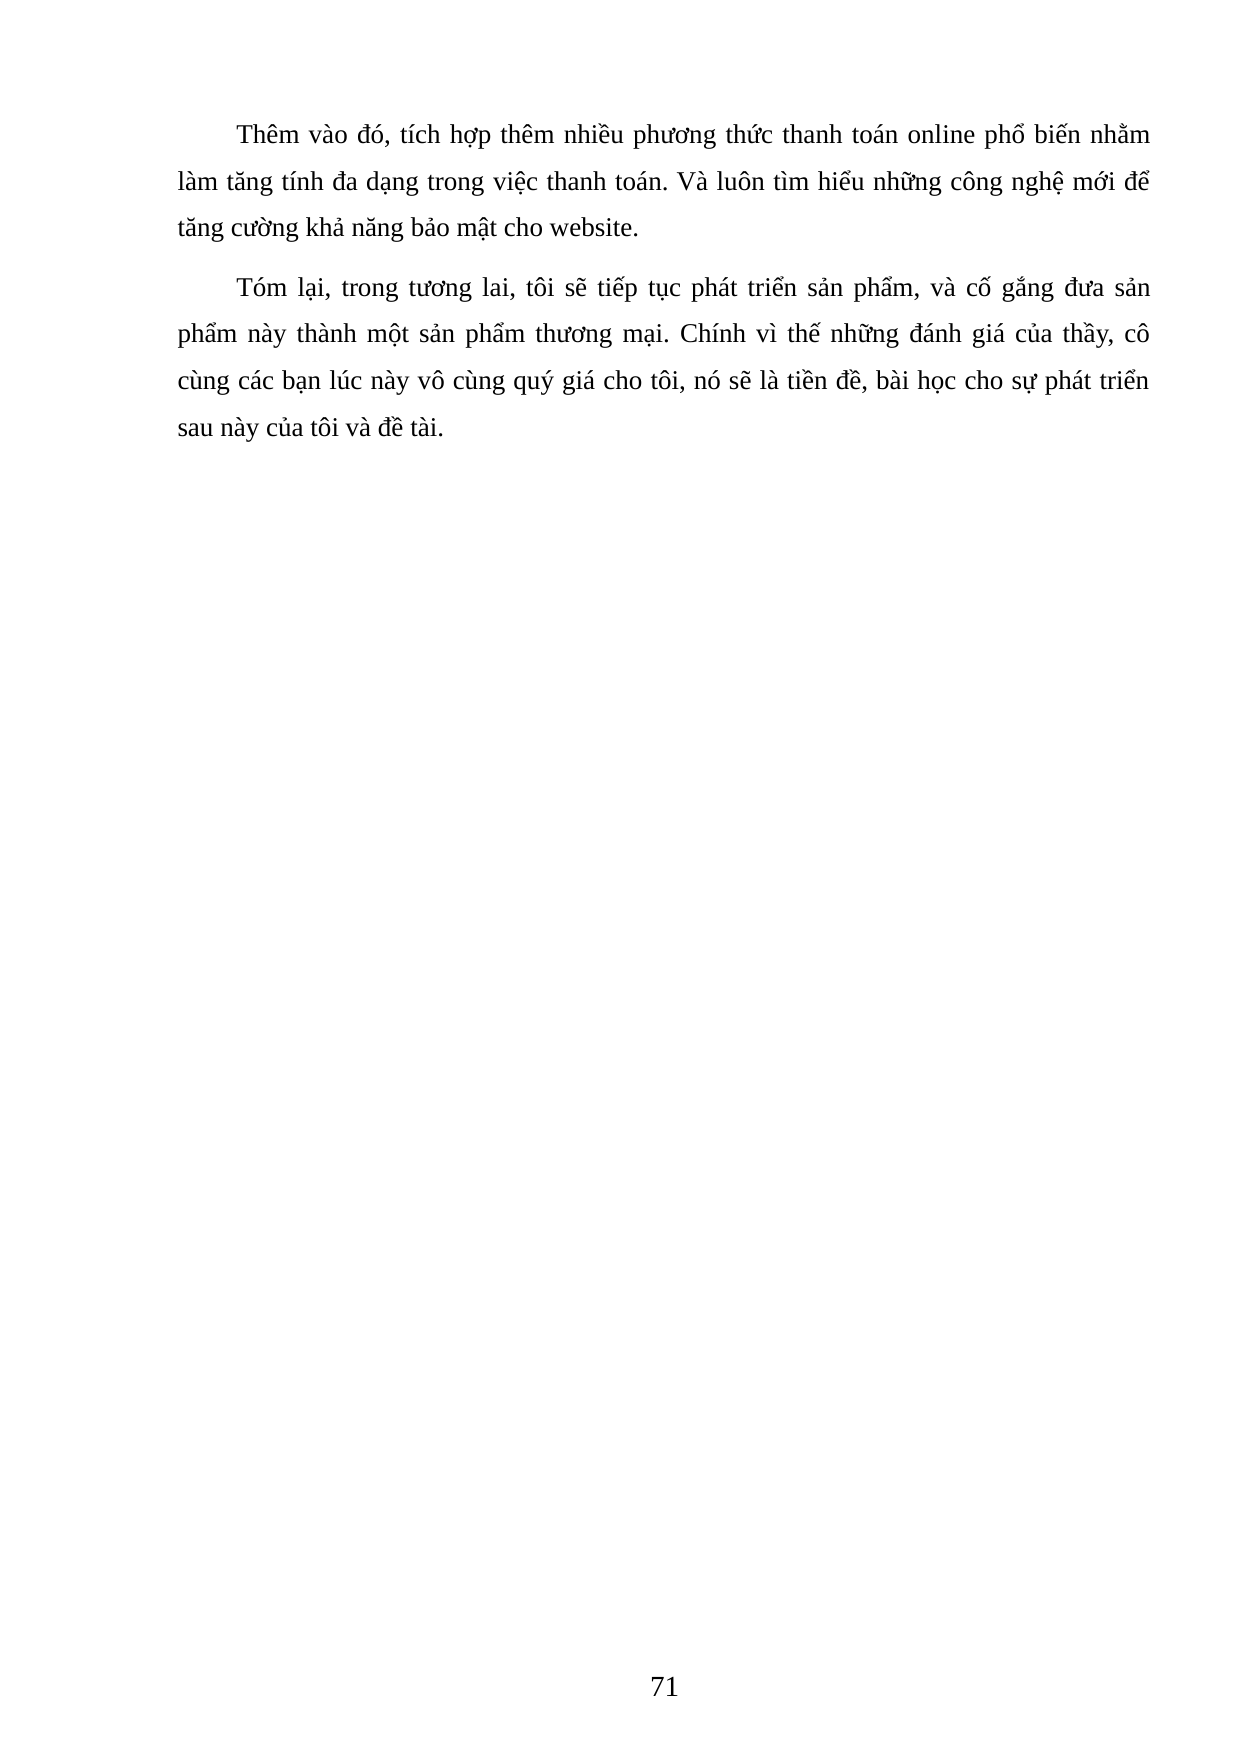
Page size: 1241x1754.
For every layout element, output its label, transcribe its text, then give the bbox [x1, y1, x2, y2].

text Tóm lại, trong tương lai, tôi sẽ tiếp tục phát triển sản phẩm, và cố gắng đưa sản phẩm này thành một sản phẩm thương mại. Chính vì thế những đánh giá của thầy, cô cùng các bạn lúc này vô cùng quý giá cho tôi, nó sẽ là tiền đề, bài học cho sự phát triển sau này của tôi và đề tài. [177, 271, 1152, 442]
text Thêm vào đó, tích hợp thêm nhiều phương thức thanh toán online phổ biến nhằm làm tăng tính đa dạng trong việc thanh toán. Và luôn tìm hiểu những công nghệ mới để tăng cường khả năng bảo mật cho website. [177, 118, 1152, 243]
